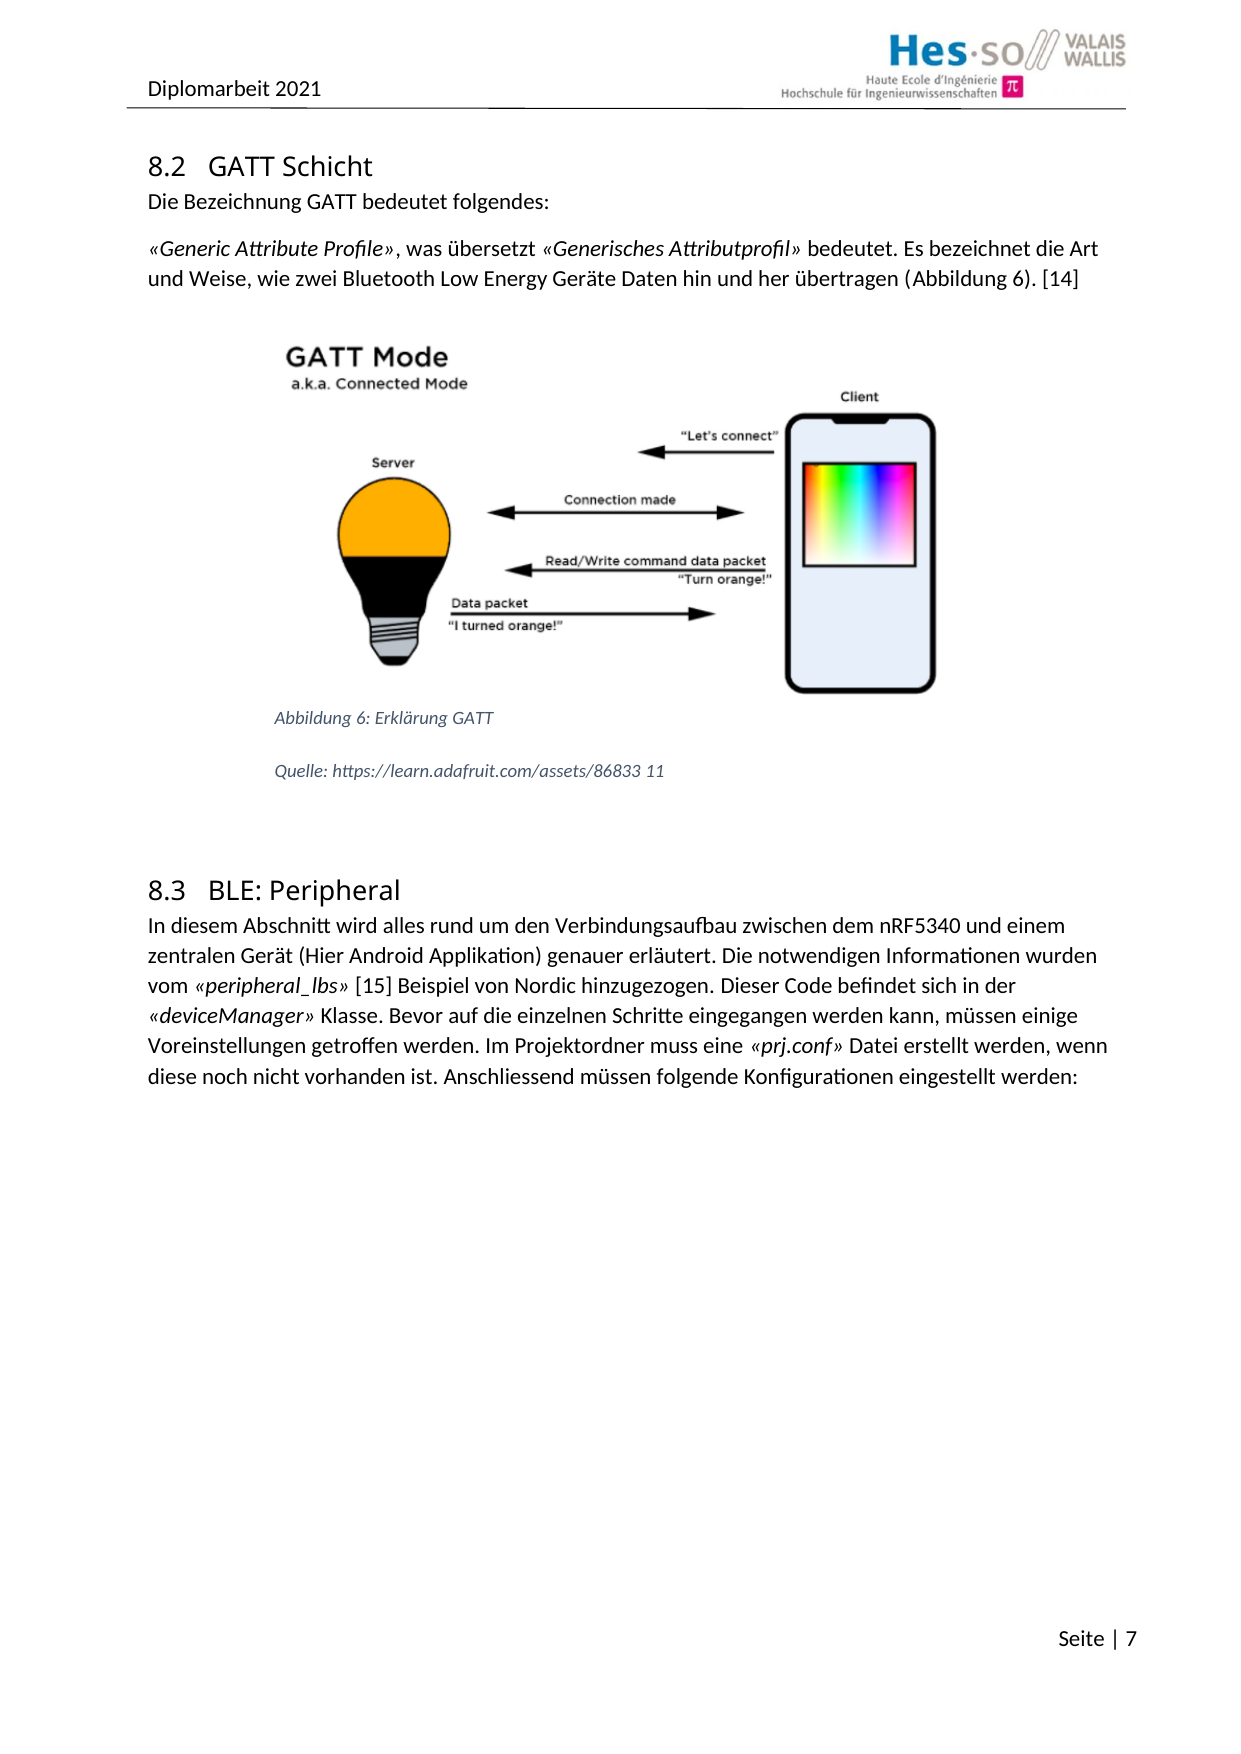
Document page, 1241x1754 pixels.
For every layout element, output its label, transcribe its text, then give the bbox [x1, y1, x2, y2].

subtitle GATT Schicht [148, 148, 1137, 184]
subtitle BLE: Peripheral [148, 871, 1137, 908]
text In diesem Abschnitt wird alles rund um den Verbindungsaufbau zwischen dem nRF5340 und einem zentralen Gerät (Hier Android Applikation) genauer erläutert. Die notwendigen Informationen wurden vom «peripheral_lbs» Beispiel von Nordic hinzugezogen. Dieser Code befindet sich in der «deviceManager» Klasse. Bevor auf die einzelnen Schritte eingegangen werden kann, müssen einige Voreinstellungen getroffen werden. Im Projektordner muss eine «prj.conf» Datei erstellt werden, wenn diese noch nicht vorhanden ist. Anschliessend müssen folgende Konfigurationen eingestellt werden: [148, 911, 1137, 1090]
picture [771, 12, 1137, 119]
picture [274, 332, 966, 697]
text Die Bezeichnung GATT bedeutet folgendes: [148, 187, 1137, 215]
text «Generic Attribute Profile», was übersetzt «Generisches Attributprofil» bedeutet. Es bezeichnet die Art und Weise, wie zwei Bluetooth Low Energy Geräte Daten hin und her übertragen (Abbildung 6). [148, 234, 1137, 292]
